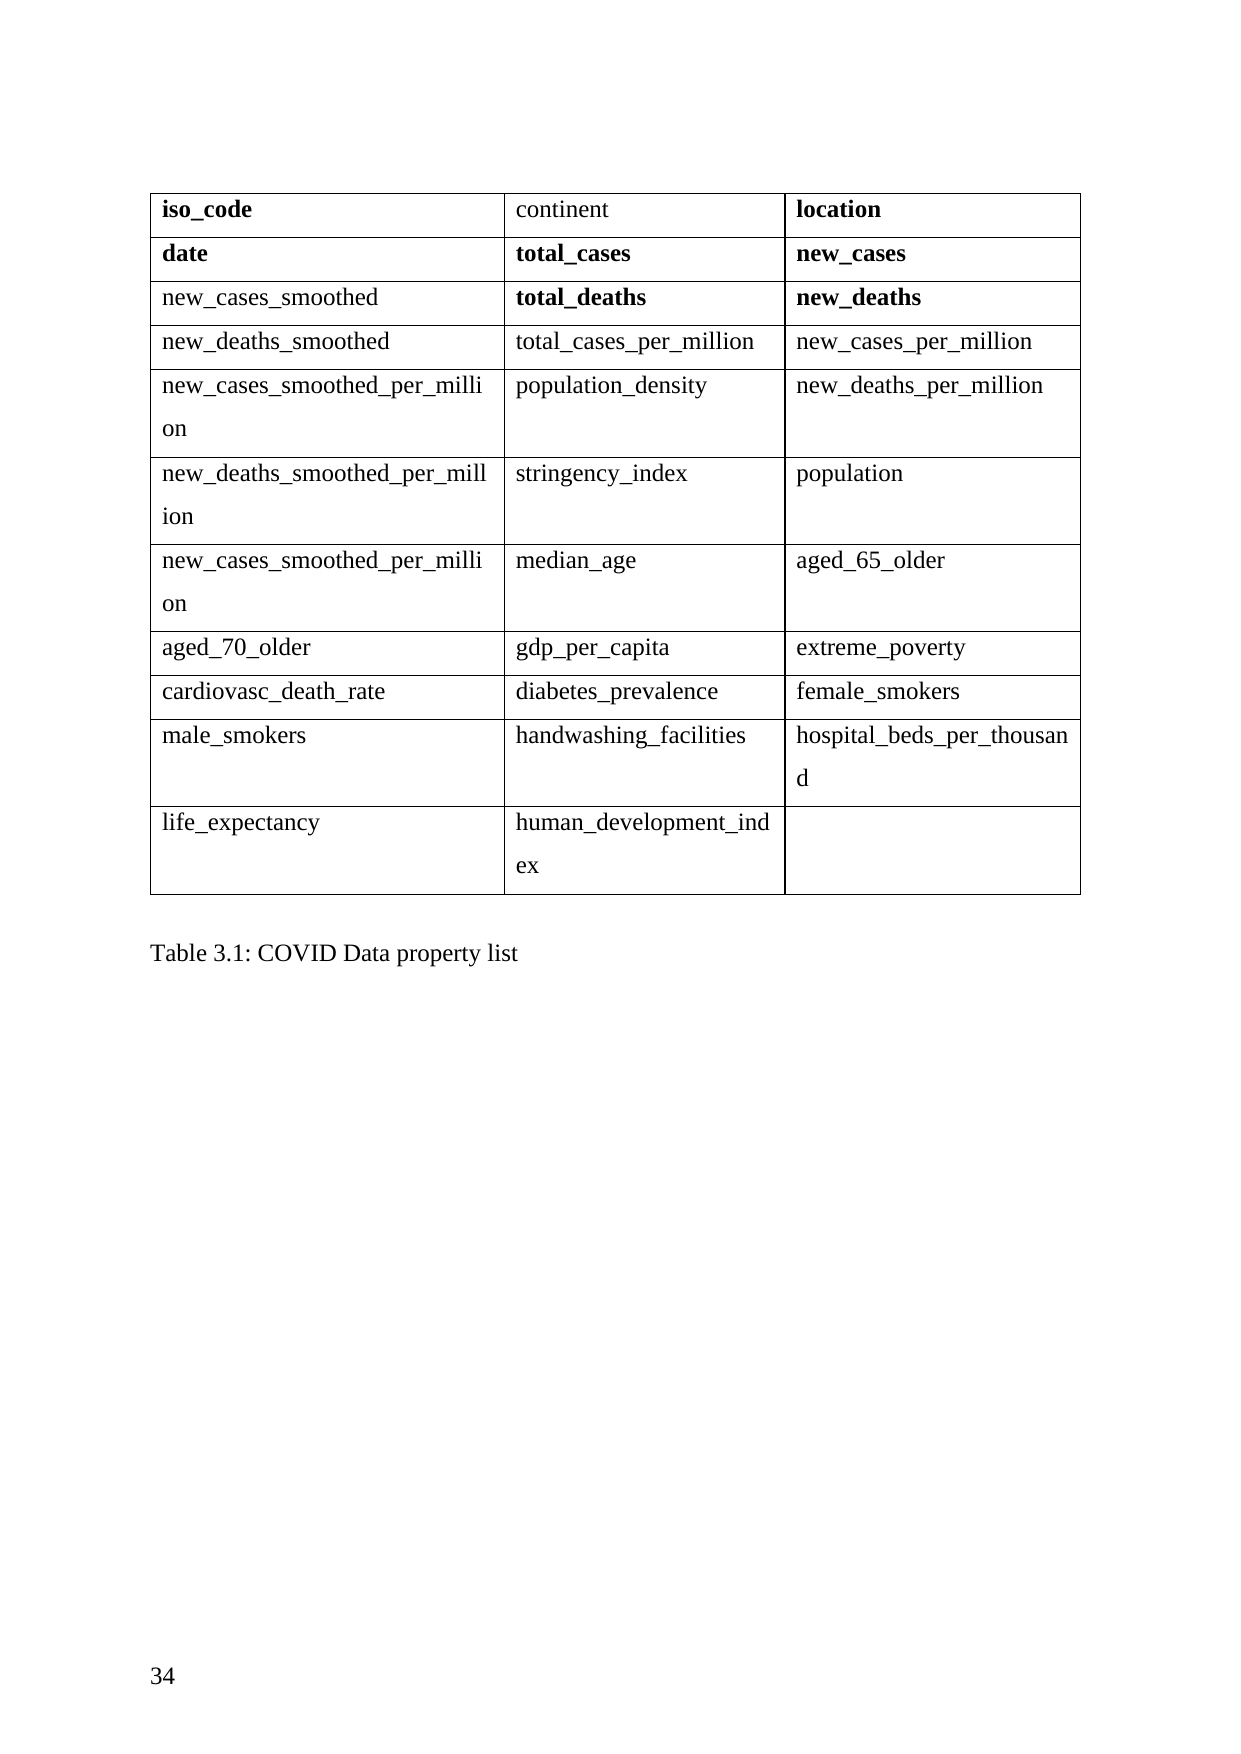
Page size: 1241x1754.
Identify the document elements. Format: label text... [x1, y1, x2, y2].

text Table 3.1: COVID Data property list [150, 894, 1090, 1009]
table_cell total_cases_per_million [505, 326, 784, 369]
table_cell cardiovasc_death_rate [151, 676, 504, 719]
table_header continent [505, 194, 784, 237]
table_header iso_code [151, 194, 504, 237]
table_cell stringency_index [505, 458, 784, 544]
table_cell life_expectancy [151, 807, 504, 893]
table_cell new_deaths_smoothed [151, 326, 504, 369]
table_cell new_cases_smoothed_per_million [151, 545, 504, 631]
table_cell male_smokers [151, 720, 504, 806]
table_cell aged_65_older [786, 545, 1080, 631]
table_cell population_density [505, 370, 784, 457]
table_cell new_cases [786, 238, 1080, 281]
table_cell gdp_per_capita [505, 632, 784, 675]
table_cell total_deaths [505, 282, 784, 325]
table_cell new_cases_smoothed [151, 282, 504, 325]
table_cell median_age [505, 545, 784, 631]
table_cell [786, 807, 1080, 893]
table_cell human_development_index [505, 807, 784, 893]
table_cell handwashing_facilities [505, 720, 784, 806]
table_cell population [786, 458, 1080, 544]
table_cell extreme_poverty [786, 632, 1080, 675]
table_cell total_cases [505, 238, 784, 281]
table_cell new_deaths_smoothed_per_million [151, 458, 504, 544]
table_cell new_deaths_per_million [786, 370, 1080, 457]
table_cell diabetes_prevalence [505, 676, 784, 719]
table_cell new_deaths [786, 282, 1080, 325]
table_cell female_smokers [786, 676, 1080, 719]
table_cell hospital_beds_per_thousand [786, 720, 1080, 806]
table_cell date [151, 238, 504, 281]
table_cell new_cases_per_million [786, 326, 1080, 369]
table_cell new_cases_smoothed_per_million [151, 370, 504, 457]
table_header location [786, 194, 1080, 237]
table_cell aged_70_older [151, 632, 504, 675]
